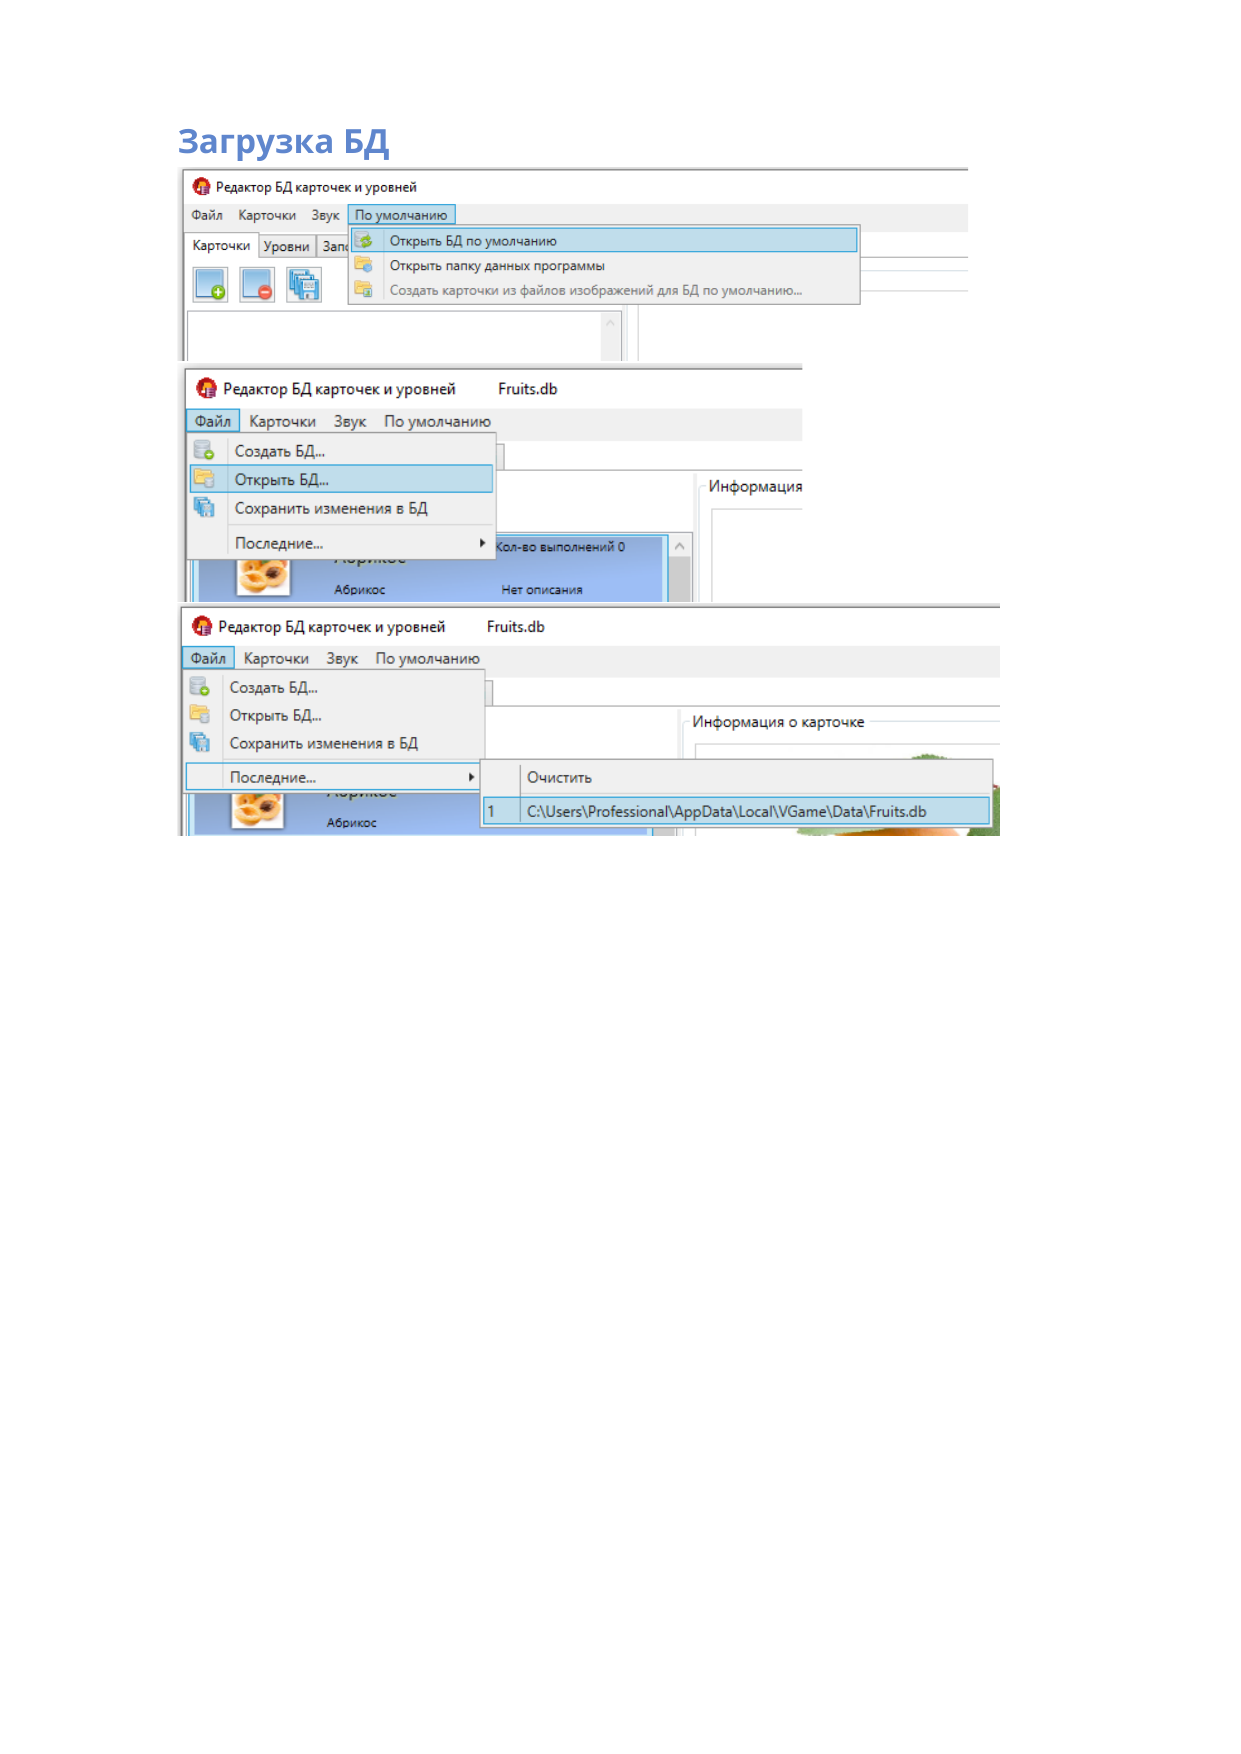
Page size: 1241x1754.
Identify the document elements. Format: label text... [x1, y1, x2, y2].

picture [177, 167, 969, 361]
subtitle Загрузка БД [177, 118, 1152, 163]
picture [177, 363, 803, 602]
picture [177, 603, 1000, 836]
